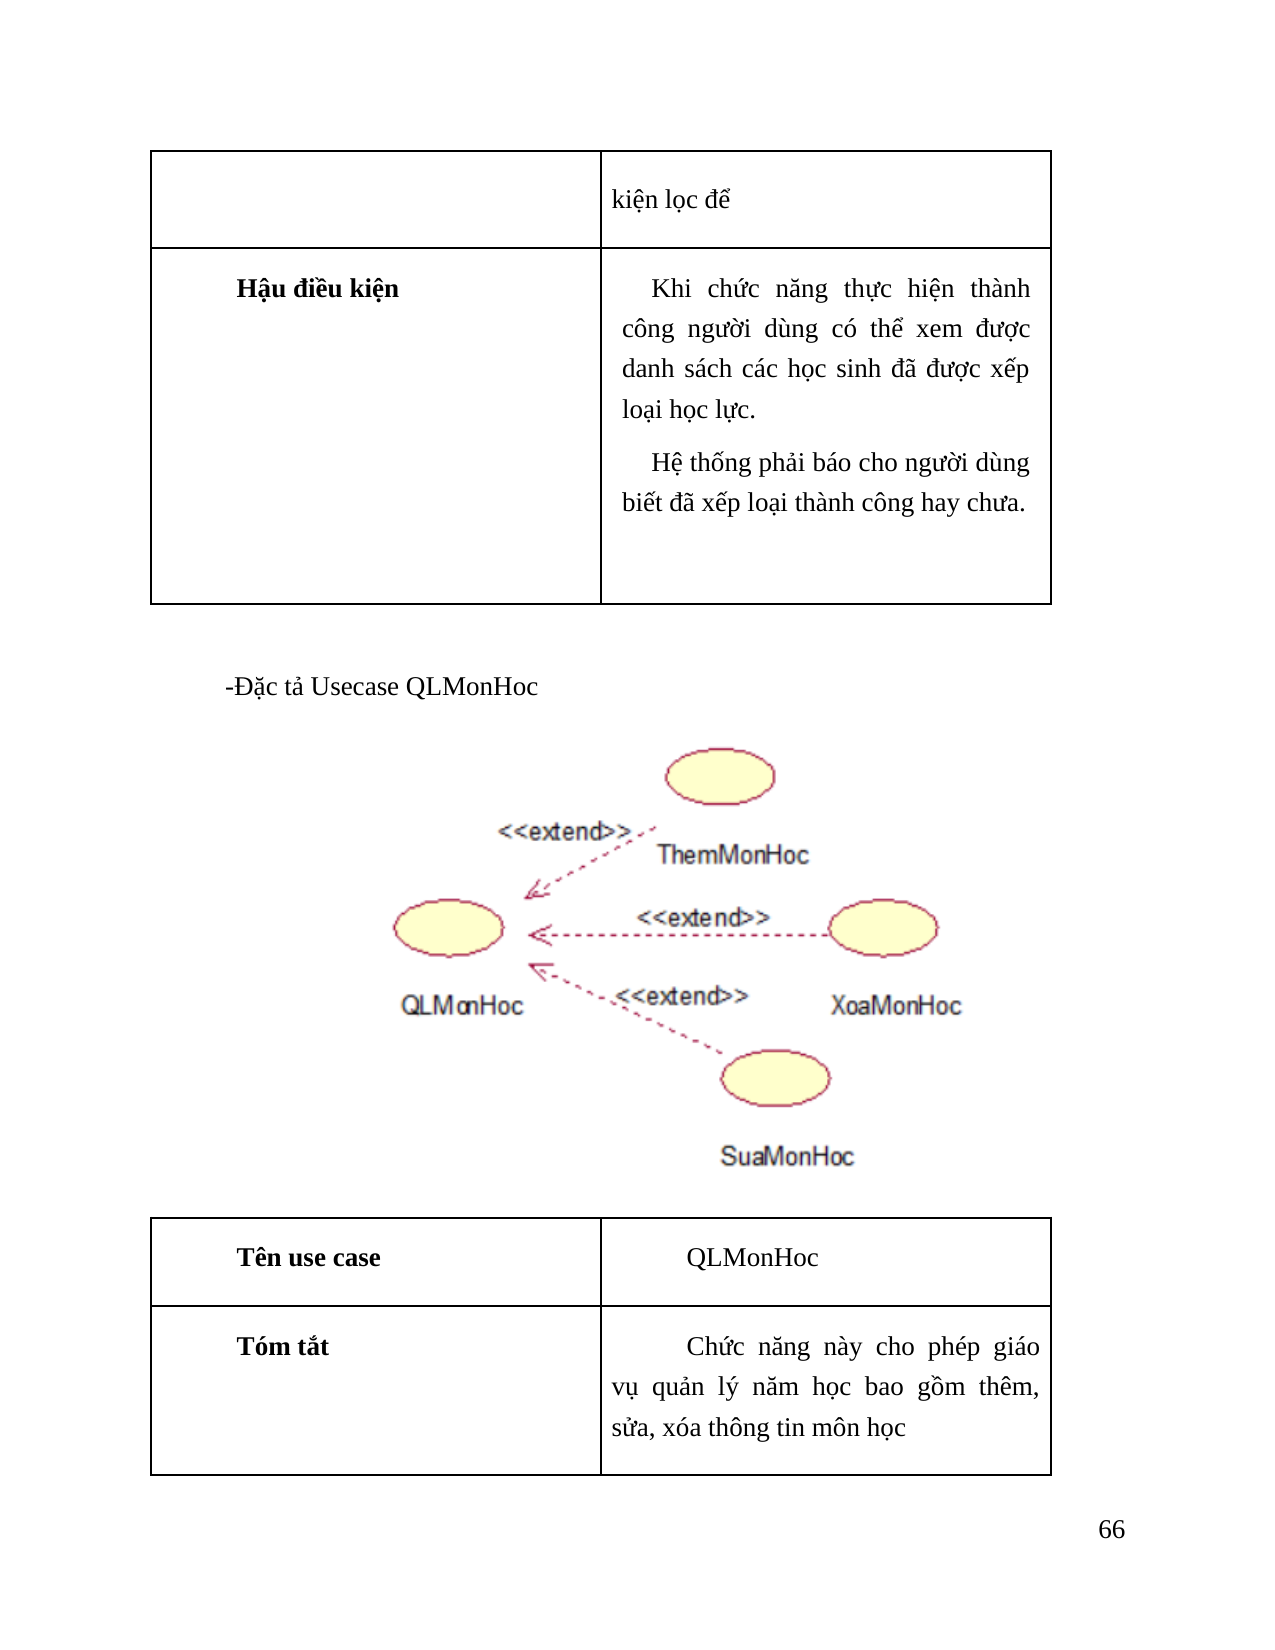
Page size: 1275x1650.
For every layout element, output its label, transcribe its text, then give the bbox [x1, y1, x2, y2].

table_cell Chức năng này cho phép giáo vụ quản lý năm học bao gồm thêm, sửa, xóa thông tin môn học [602, 1307, 1050, 1474]
table_header Tên use case [152, 1219, 600, 1305]
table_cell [602, 152, 1050, 247]
text -Đặc tả Usecase QLMonHoc [150, 670, 1125, 701]
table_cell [152, 152, 600, 247]
table_cell Khi chức năng thực hiện thành công người dùng có thể xem được danh sách các học sinh đã được xếp loại học lực. Hệ thống phải báo cho người dùng biết đã xếp loại thành công hay chưa. [602, 249, 1050, 602]
picture [369, 722, 981, 1195]
table_cell Hậu điều kiện [152, 249, 600, 602]
table_header QLMonHoc [602, 1219, 1050, 1305]
table_cell Tóm tắt [152, 1307, 600, 1474]
